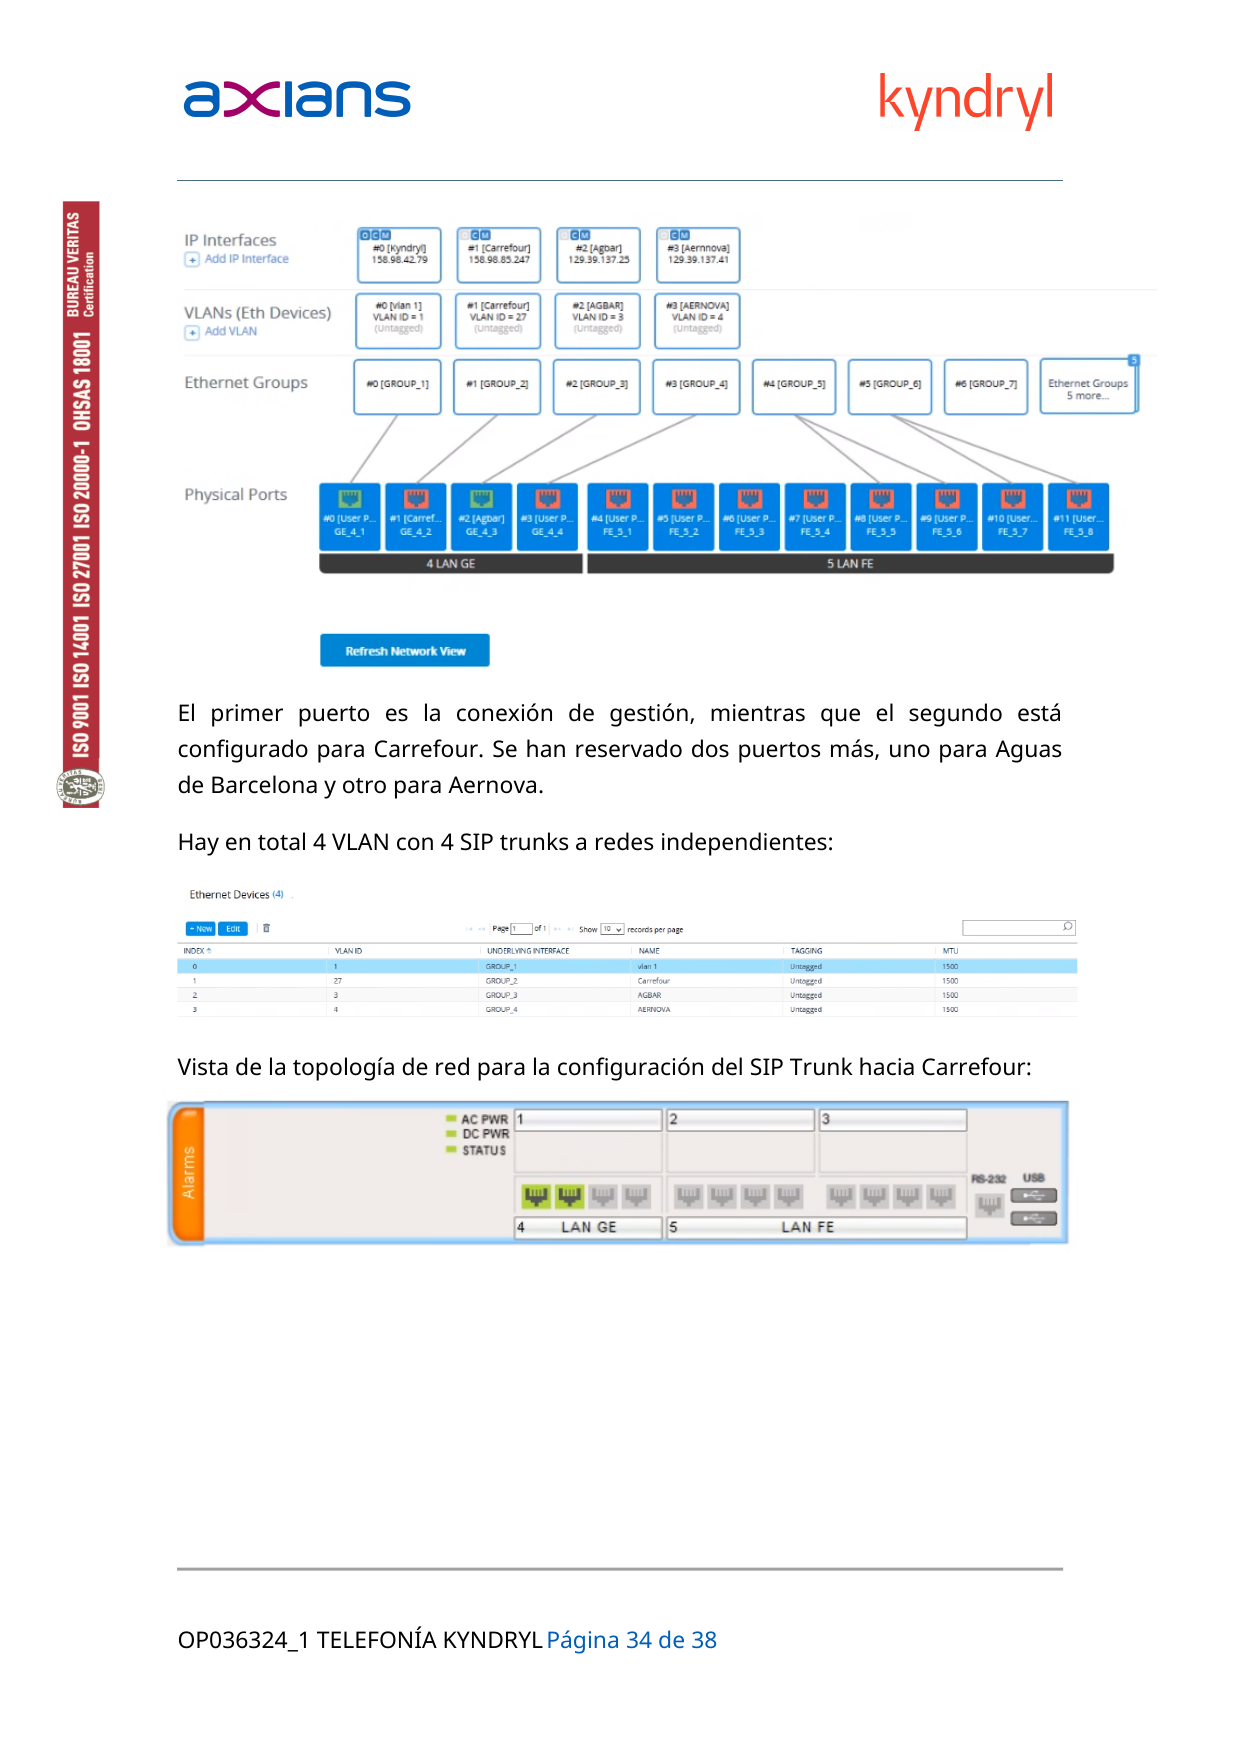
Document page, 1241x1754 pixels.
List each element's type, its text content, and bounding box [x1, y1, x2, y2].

picture [177, 882, 1078, 1026]
text Hay en total 4 VLAN con 4 SIP trunks a redes independientes: [177, 826, 1063, 857]
picture [56, 202, 107, 807]
picture [177, 73, 416, 118]
picture [157, 1089, 1078, 1252]
picture [880, 73, 1052, 131]
picture [177, 212, 1157, 672]
text Vista de la topología de red para la configuración del SIP Trunk hacia Carrefour: [177, 1051, 1063, 1082]
text El primer puerto es la conexión de gestión, mientras que el segundo está configurado para Carrefour. Se han reservado dos puertos más, uno para Aguas de Barcelona y otro para Aernova. [177, 697, 1063, 801]
